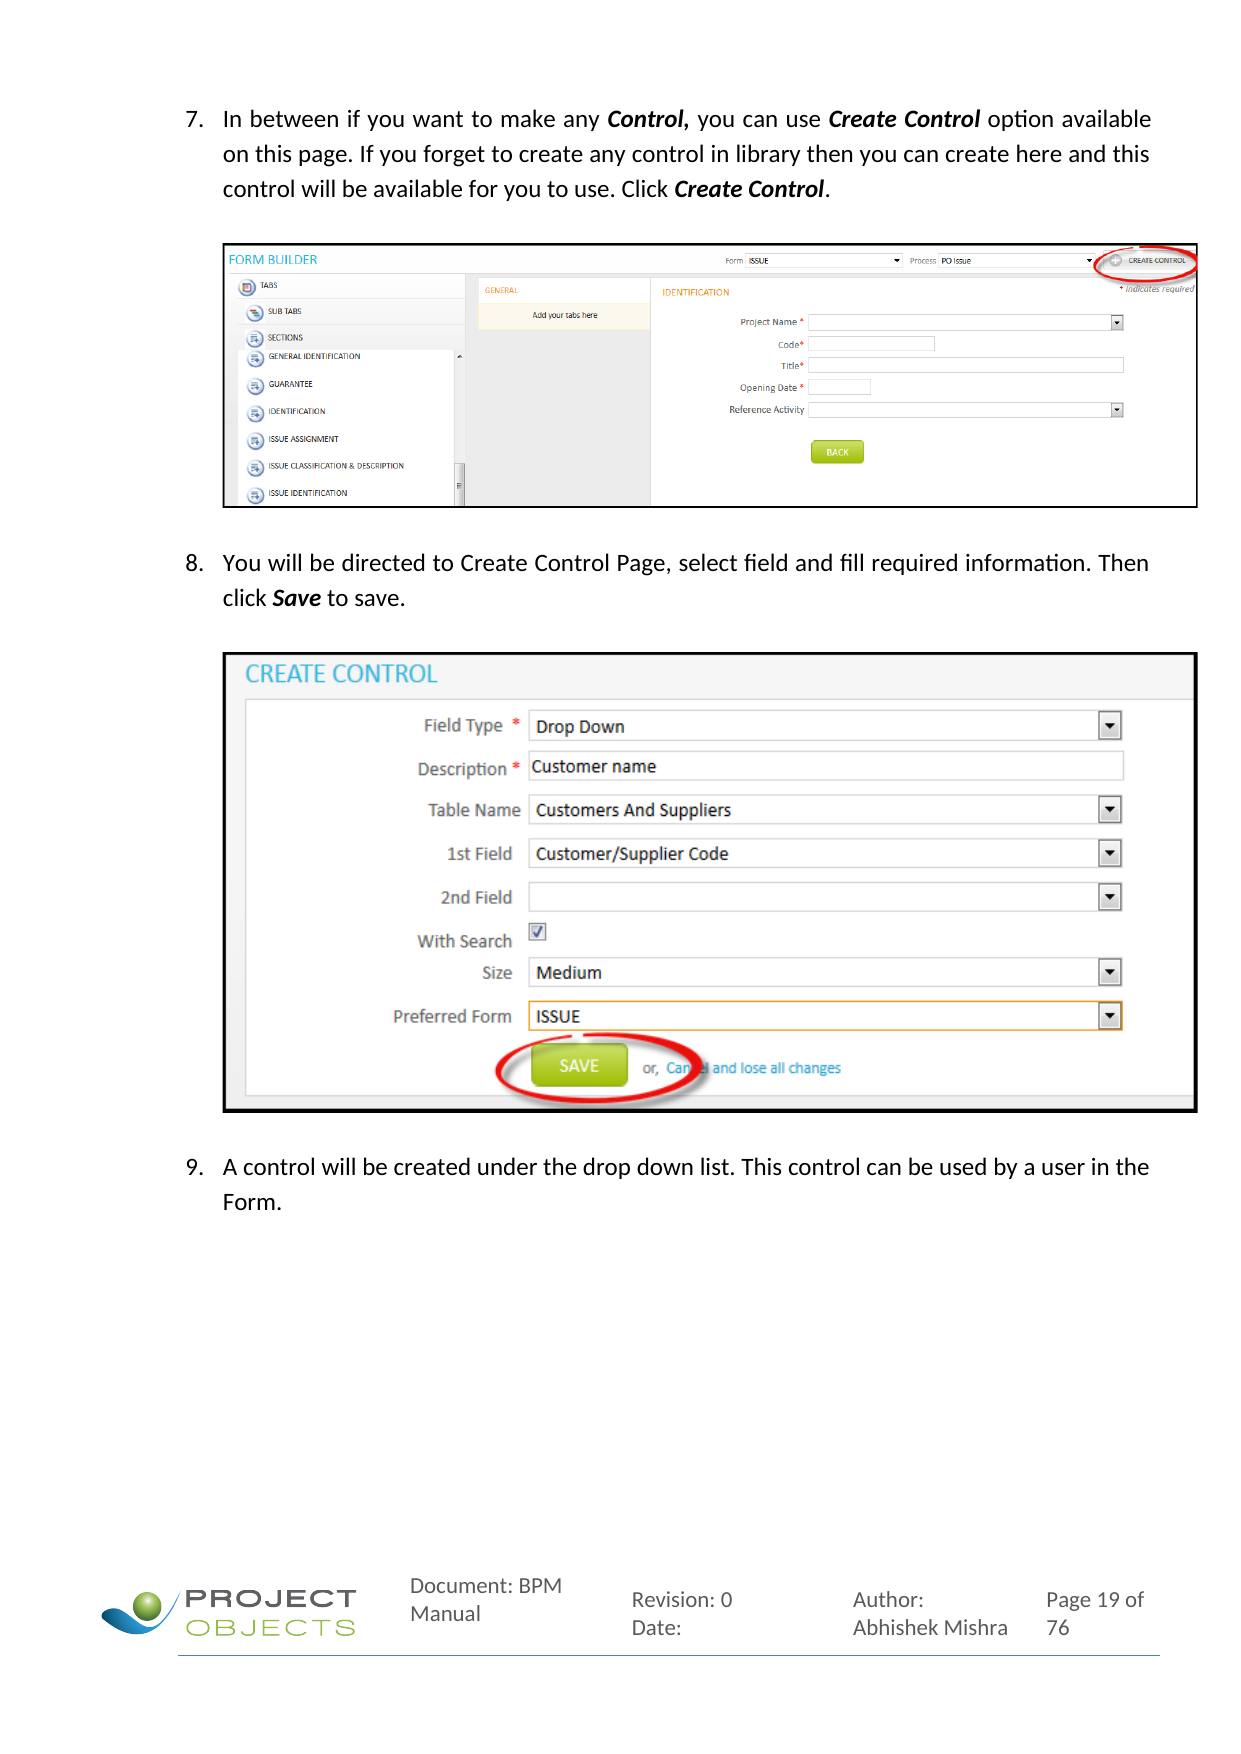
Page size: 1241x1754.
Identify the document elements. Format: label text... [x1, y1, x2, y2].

list You will be directed to Create Control Page, select field and fill required information. Then click Save to save. [185, 547, 1152, 612]
picture [222, 243, 1198, 508]
picture [101, 1590, 357, 1636]
list In between if you want to make any Control, you can use Create Control option available on this page. If you forget to create any control in library then you can create here and this control will be available for you to use. Click Create Control. [185, 103, 1152, 204]
list A control will be created under the drop down list. This control can be used by a user in the Form. [185, 1151, 1152, 1217]
picture [222, 652, 1198, 1113]
